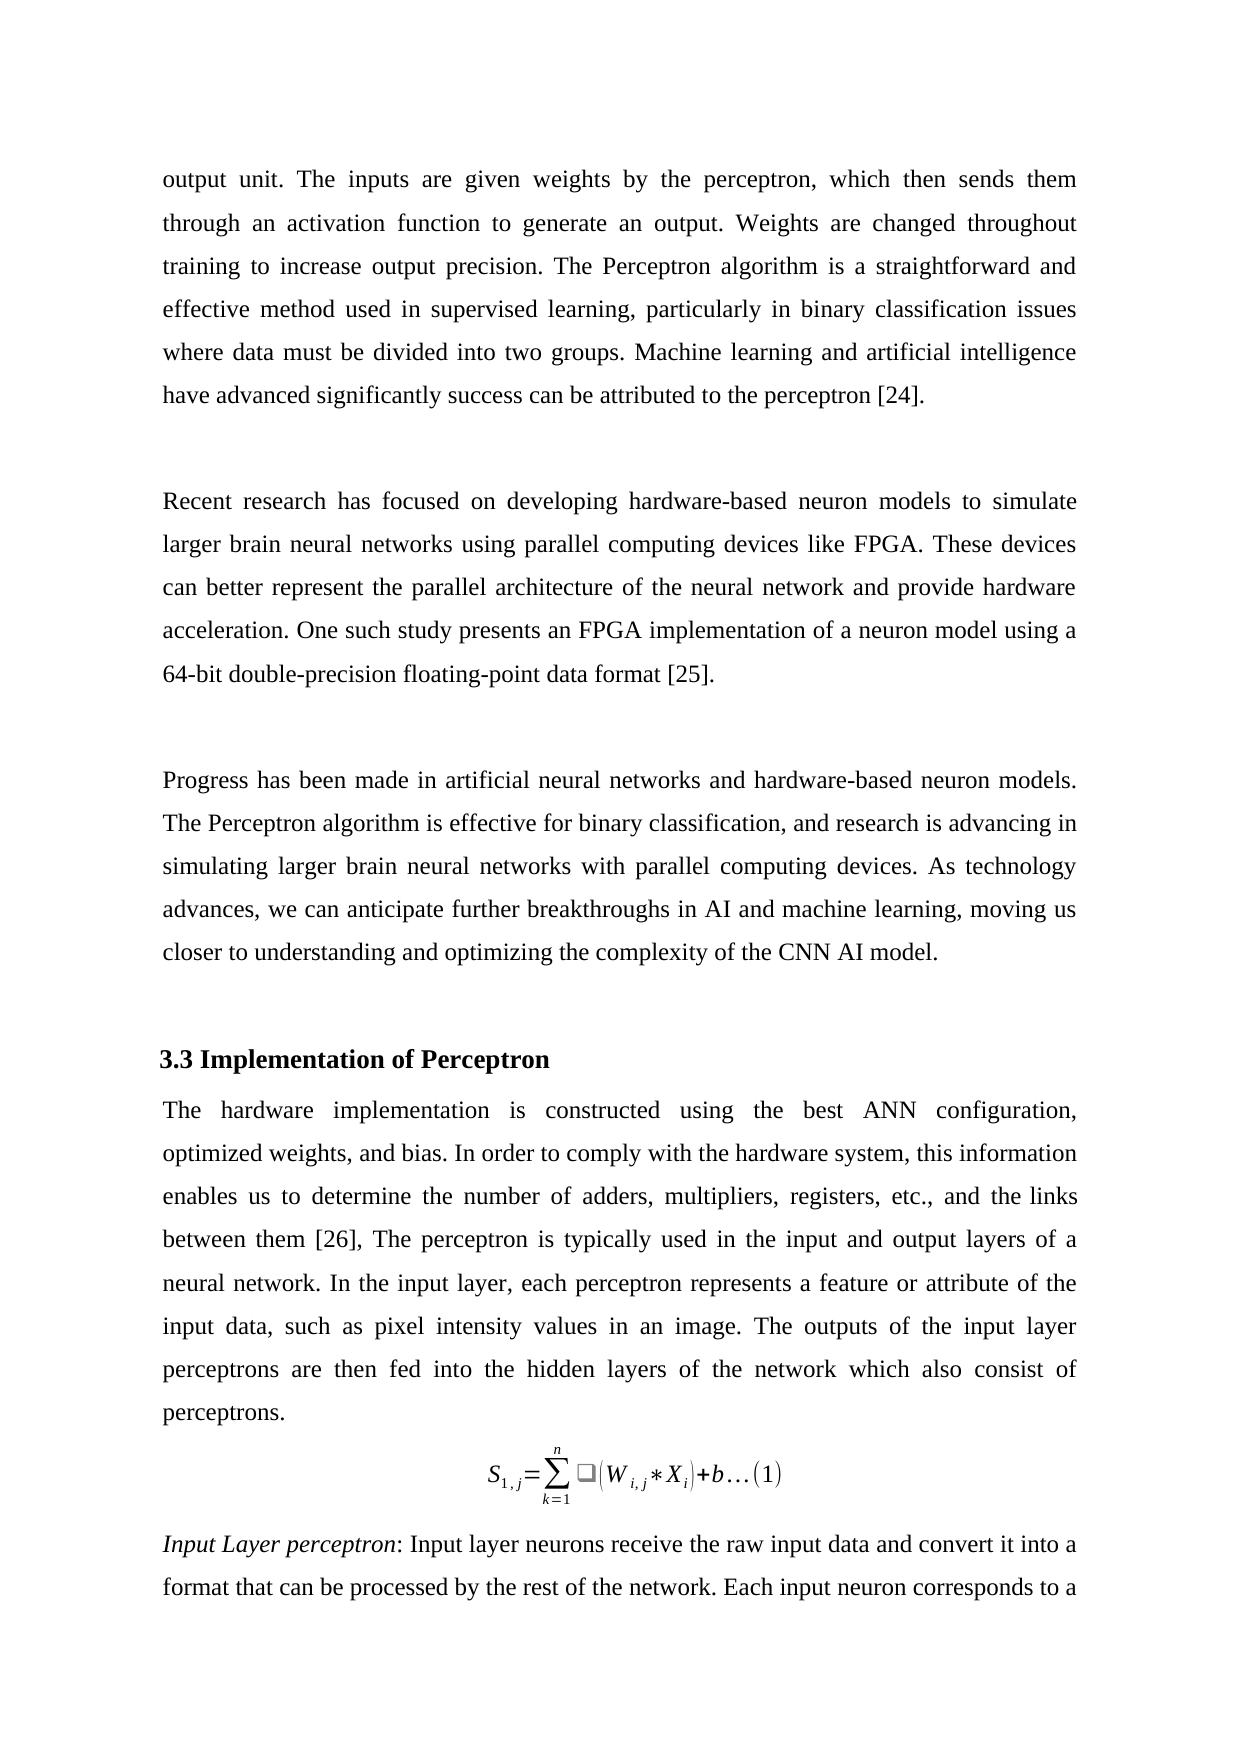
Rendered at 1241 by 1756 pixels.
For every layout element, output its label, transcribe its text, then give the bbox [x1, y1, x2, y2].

text The hardware implementation is constructed using the best ANN configuration, optimized weights, and bias. In order to comply with the hardware system, this information enables us to determine the number of adders, multipliers, registers, etc., and the links between them [26], The perceptron is typically used in the input and output layers of a neural network. In the input layer, each perceptron represents a feature or attribute of the input data, such as pixel intensity values in an image. The outputs of the input layer perceptrons are then fed into the hidden layers of the network which also consist of perceptrons. [162, 1095, 1078, 1426]
subtitle 3.3 Implementation of Perceptron [64, 1043, 1205, 1074]
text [162, 1529, 1078, 1601]
text Progress has been made in artificial neural networks and hardware-based neuron models. The Perceptron algorithm is effective for binary classification, and research is advancing in simulating larger brain neural networks with parallel computing devices. As technology advances, we can anticipate further breakthroughs in AI and machine learning, moving us closer to understanding and optimizing the complexity of the CNN AI model. [162, 765, 1078, 966]
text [162, 164, 1078, 409]
text Recent research has focused on developing hardware-based neuron models to simulate larger brain neural networks using parallel computing devices like FPGA. These devices can better represent the parallel architecture of the neural network and provide hardware acceleration. One such study presents an FPGA implementation of a neuron model using a 64-bit double-precision floating-point data format [25]. [162, 486, 1078, 687]
